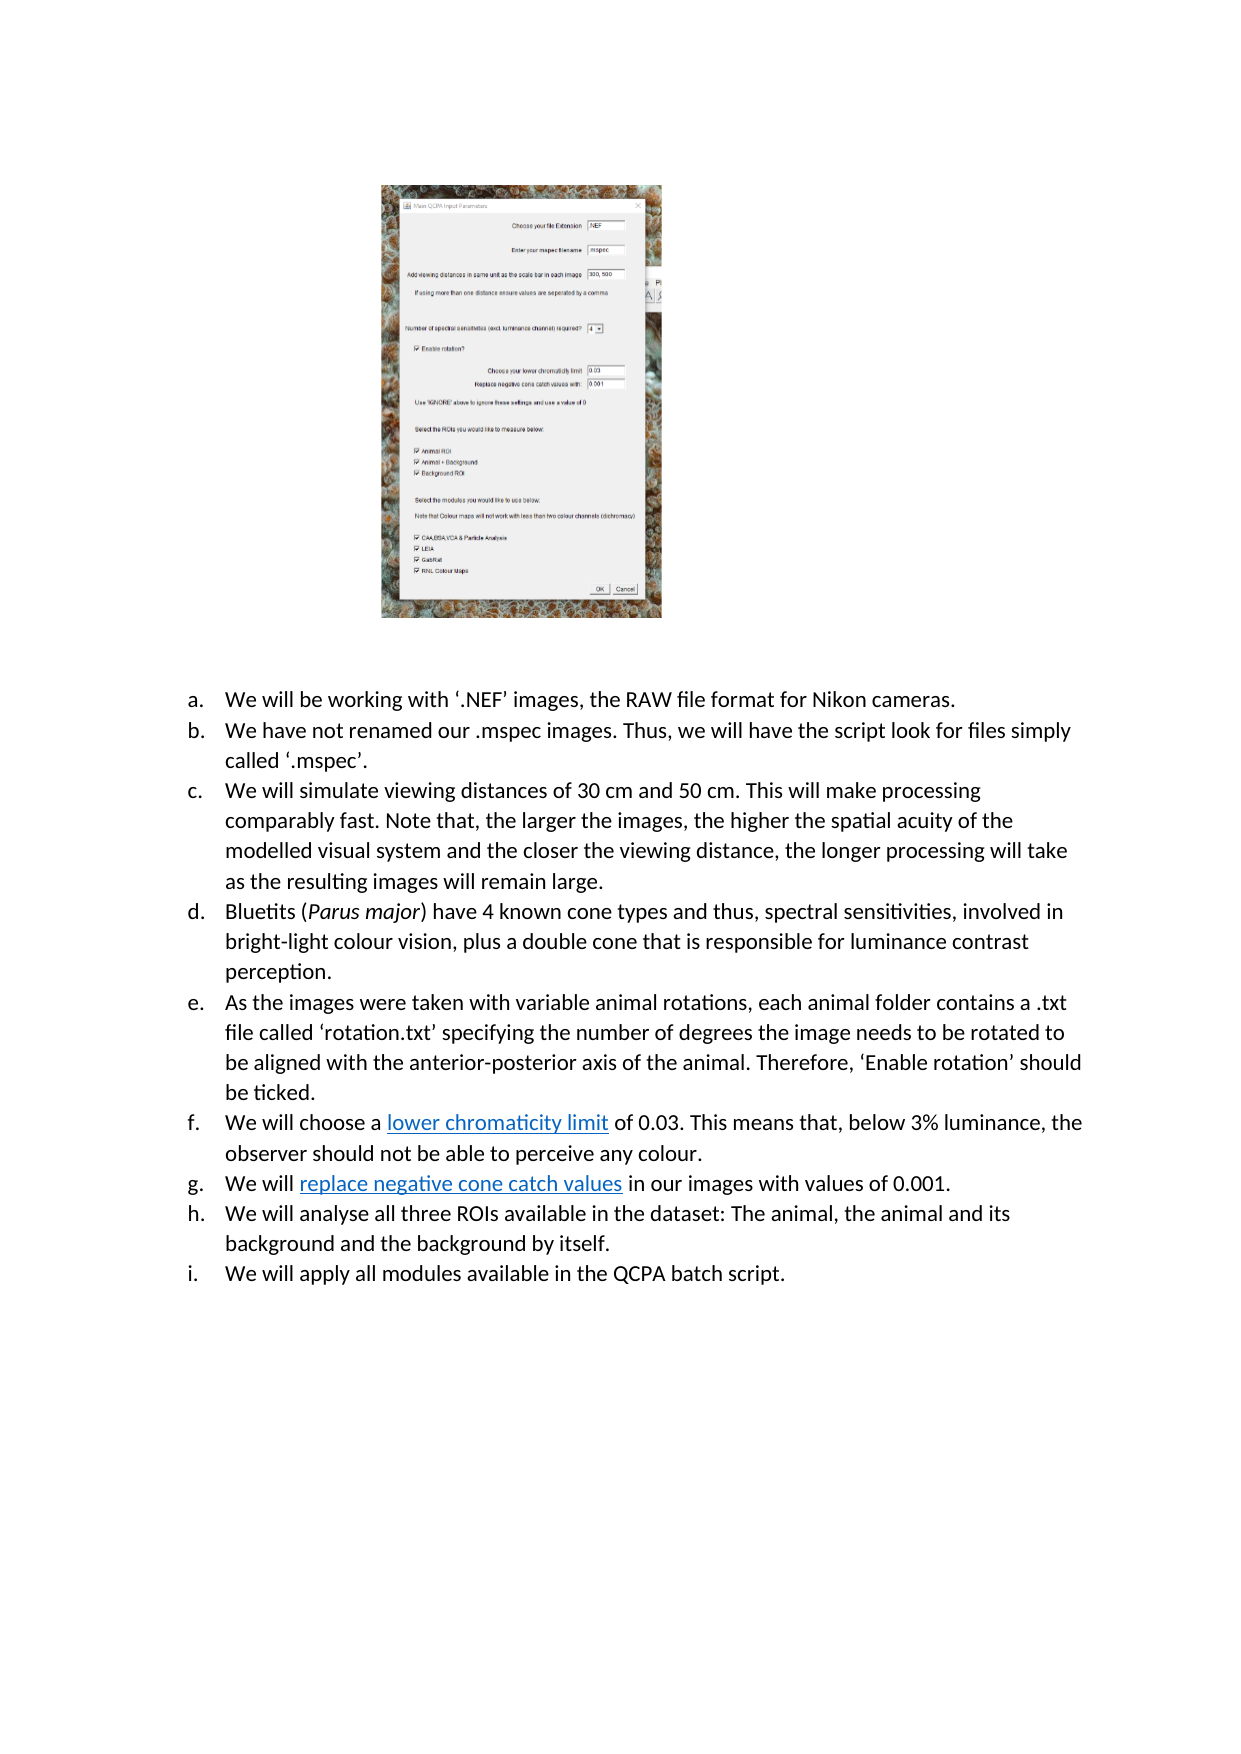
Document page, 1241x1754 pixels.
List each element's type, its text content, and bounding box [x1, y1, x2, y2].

list We will choose a lower chromaticity limit of 0.03. This means that, below 3% luminance, the observer should not be able to perceive any colour. [187, 1108, 1090, 1167]
list We will analyse all three ROIs available in the dataset: The animal, the animal and its background and the background by itself. [187, 1199, 1090, 1257]
list As the images were taken with variable animal rotations, each animal folder contains a .txt file called ‘rotation.txt’ specifying the number of degrees the image needs to be rotated to be aligned with the anterior-posterior axis of the animal. Therefore, ‘Enable rotation’ should be ticked. [187, 988, 1090, 1106]
list Bluetits (Parus major) have 4 known cone types and thus, spectral sensitivities, involved in bright-light colour vision, plus a double cone that is responsible for luminance contrast perception. [187, 897, 1090, 986]
list We will simulate viewing distances of 30 cm and 50 cm. This will make processing comparably fast. Note that, the larger the images, the higher the spatial acuity of the modelled visual system and the closer the viewing distance, the longer processing will take as the resulting images will remain large. [187, 776, 1090, 895]
list We have not renamed our .mspec images. Thus, we will have the script look for files simply called ‘.mspec’. [187, 716, 1090, 774]
list We will be working with ‘.NEF’ images, the RAW file format for Nikon cameras. [187, 686, 1090, 714]
list We will apply all modules available in the QCPA batch script. [187, 1259, 1090, 1288]
list We will replace negative cone catch values in our images with values of 0.001. [187, 1169, 1090, 1197]
picture [381, 185, 662, 618]
